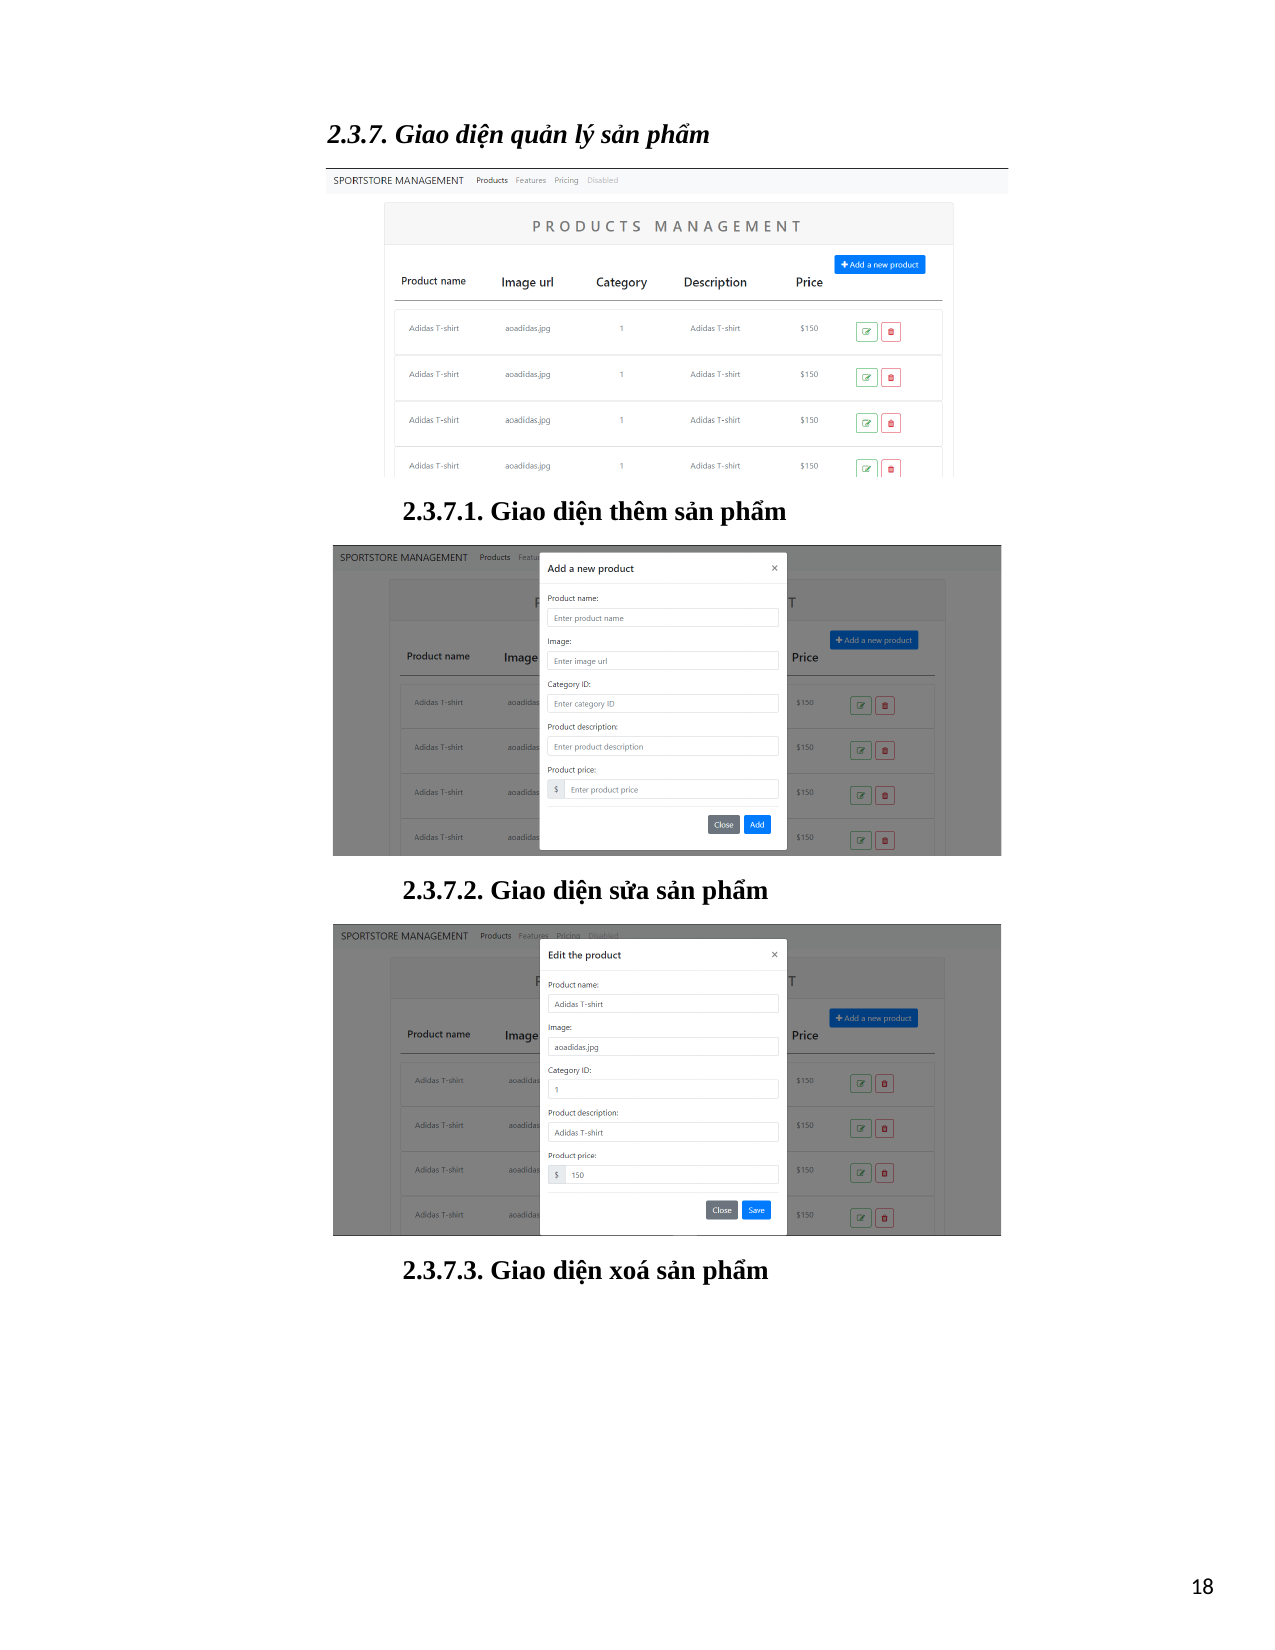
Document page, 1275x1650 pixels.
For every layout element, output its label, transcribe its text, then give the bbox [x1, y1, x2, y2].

picture [333, 924, 1002, 1236]
picture [325, 168, 1009, 477]
text 2.3.7. Giao diện quản lý sản phẩm [252, 118, 1157, 149]
text 2.3.7.2. Giao diện sửa sản phẩm [177, 874, 1157, 905]
picture [332, 545, 1002, 856]
text 2.3.7.1. Giao diện thêm sản phẩm [177, 496, 1157, 527]
text 2.3.7.3. Giao diện xoá sản phẩm [177, 1254, 1157, 1285]
